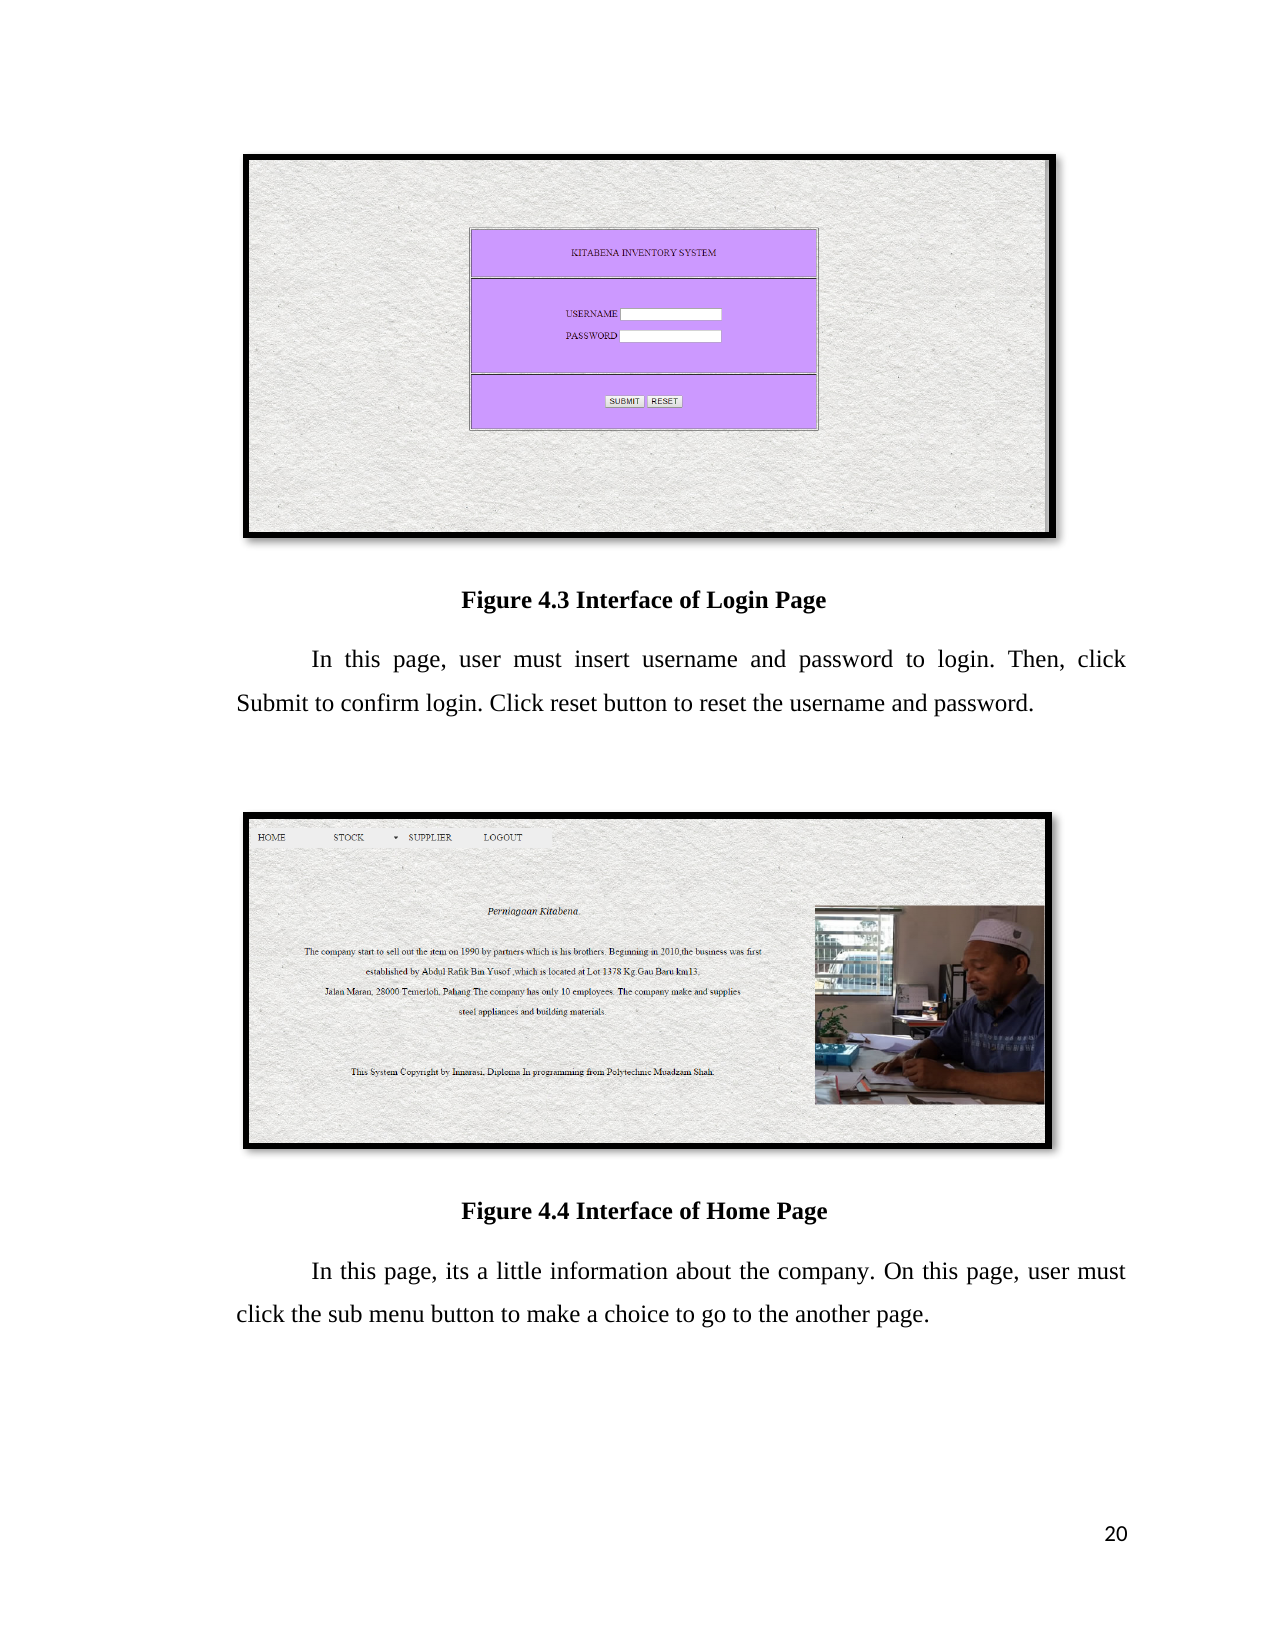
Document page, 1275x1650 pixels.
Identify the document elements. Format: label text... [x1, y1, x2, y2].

picture [249, 160, 1045, 532]
text In this page, user must insert username and password to login. Then, click Submit to confirm login. Click reset button to reset the username and password. [236, 644, 1127, 716]
picture [249, 819, 1045, 1143]
text Figure 4.4 Interface of Home Page [236, 1196, 1127, 1225]
text In this page, its a little information about the company. On this page, user must click the sub menu button to make a choice to go to the another page. [236, 1256, 1127, 1328]
text Figure 4.3 Interface of Login Page [236, 585, 1127, 613]
